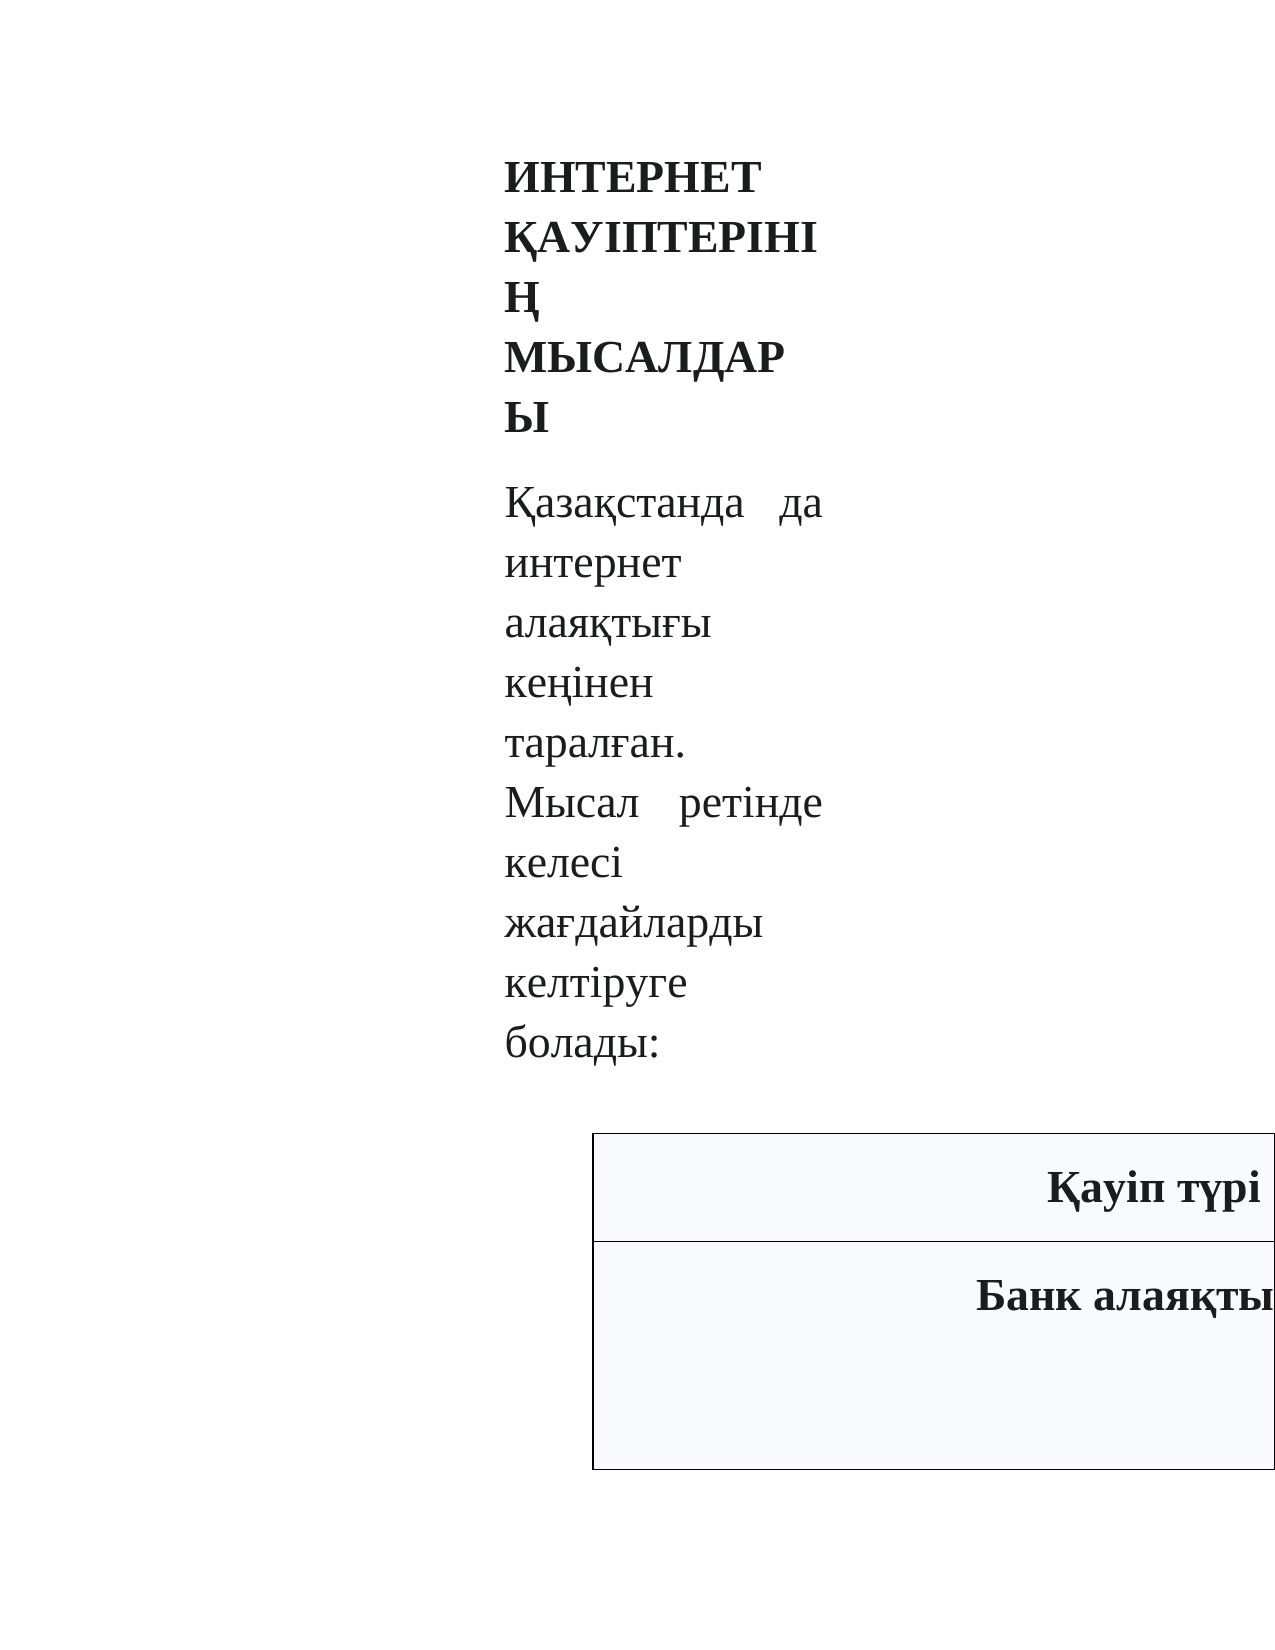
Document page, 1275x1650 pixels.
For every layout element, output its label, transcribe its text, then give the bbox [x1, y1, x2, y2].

table_cell Банк алаяқтығы [594, 1242, 1274, 1468]
table_header Қауіп түрі [594, 1134, 1274, 1241]
text Қазақстанда да интернет алаяқтығы кеңінен таралған. Мысал ретінде келесі жағдайларды келтіруге болады: [504, 475, 823, 1068]
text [504, 150, 823, 443]
